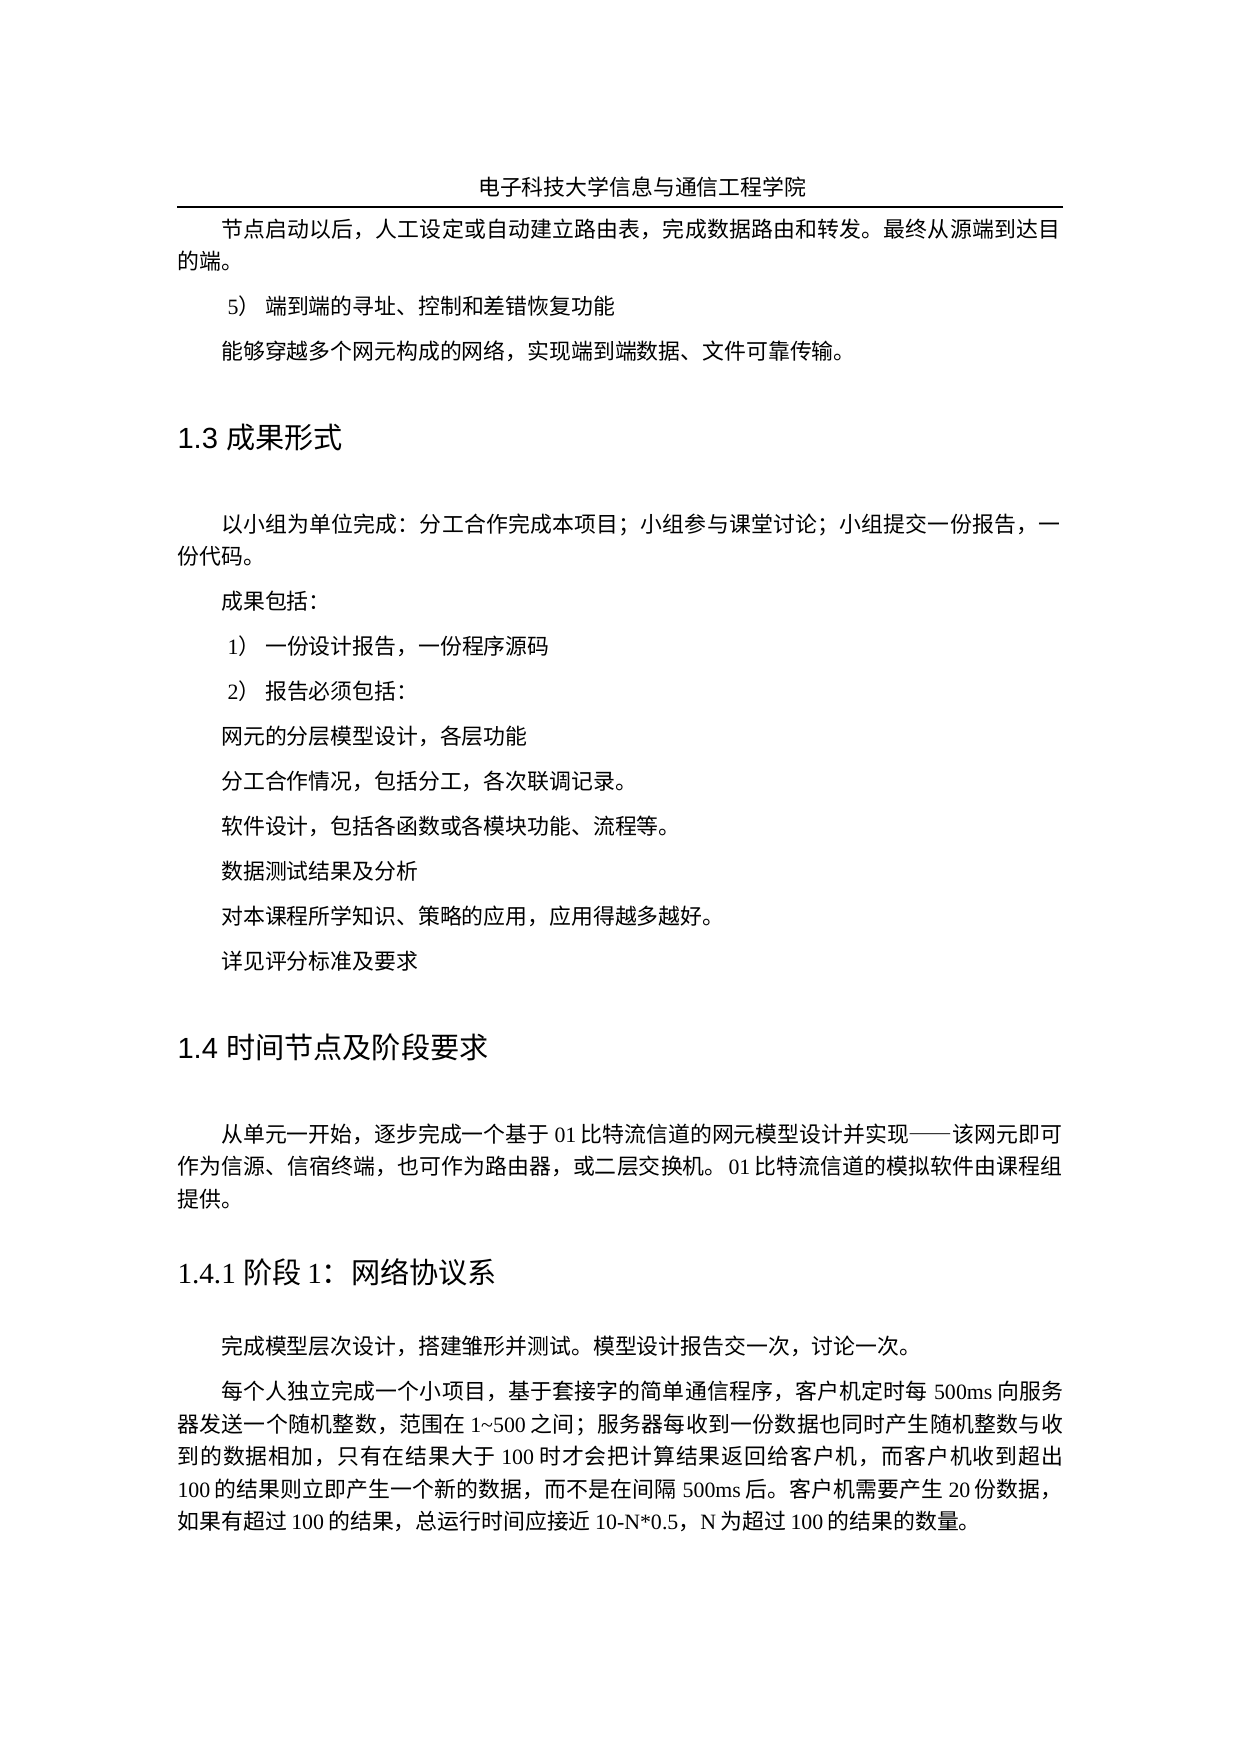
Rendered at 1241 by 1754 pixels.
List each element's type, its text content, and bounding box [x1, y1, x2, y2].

text 每个人独立完成一个小项目，基于套接字的简单通信程序，客户机定时每500ms向服务器发送一个随机整数，范围在1~500之间；服务器每收到一份数据也同时产生随机整数与收到的数据相加，只有在结果大于100时才会把计算结果返回给客户机，而客户机收到超出100的结果则立即产生一个新的数据，而不是在间隔500ms后。客户机需要产生20份数据，如果有超过100的结果，总运行时间应接近10-N*0.5，N为超过100的结果的数量。 [177, 1374, 1063, 1536]
text 从单元一开始，逐步完成一个基于01比特流信道的网元模型设计并实现——该网元即可作为信源、信宿终端，也可作为路由器，或二层交换机。01比特流信道的模拟软件由课程组提供。 [177, 1116, 1063, 1214]
text 对本课程所学知识、策略的应用，应用得越多越好。 [177, 899, 1063, 931]
text 网元的分层模型设计，各层功能 [177, 719, 1063, 751]
subtitle 阶段1：网络协议系 [177, 1239, 1063, 1304]
text 软件设计，包括各函数或各模块功能、流程等。 [177, 809, 1063, 841]
text 分工合作情况，包括分工，各次联调记录。 [177, 764, 1063, 796]
text 以小组为单位完成：分工合作完成本项目；小组参与课堂讨论；小组提交一份报告，一份代码。 [177, 506, 1063, 571]
text 节点启动以后，人工设定或自动建立路由表，完成数据路由和转发。最终从源端到达目的端。 [177, 211, 1063, 276]
text 详见评分标准及要求 [177, 944, 1063, 976]
list 端到端的寻址、控制和差错恢复功能 [227, 289, 1063, 321]
subtitle 时间节点及阶段要求 [177, 1014, 1063, 1079]
list 一份设计报告，一份程序源码 [227, 629, 1063, 661]
text 完成模型层次设计，搭建雏形并测试。模型设计报告交一次，讨论一次。 [177, 1329, 1063, 1361]
text 成果包括： [177, 584, 1063, 616]
subtitle 成果形式 [177, 404, 1063, 469]
list 报告必须包括： [227, 674, 1063, 706]
text 数据测试结果及分析 [177, 854, 1063, 886]
text 能够穿越多个网元构成的网络，实现端到端数据、文件可靠传输。 [177, 334, 1063, 366]
